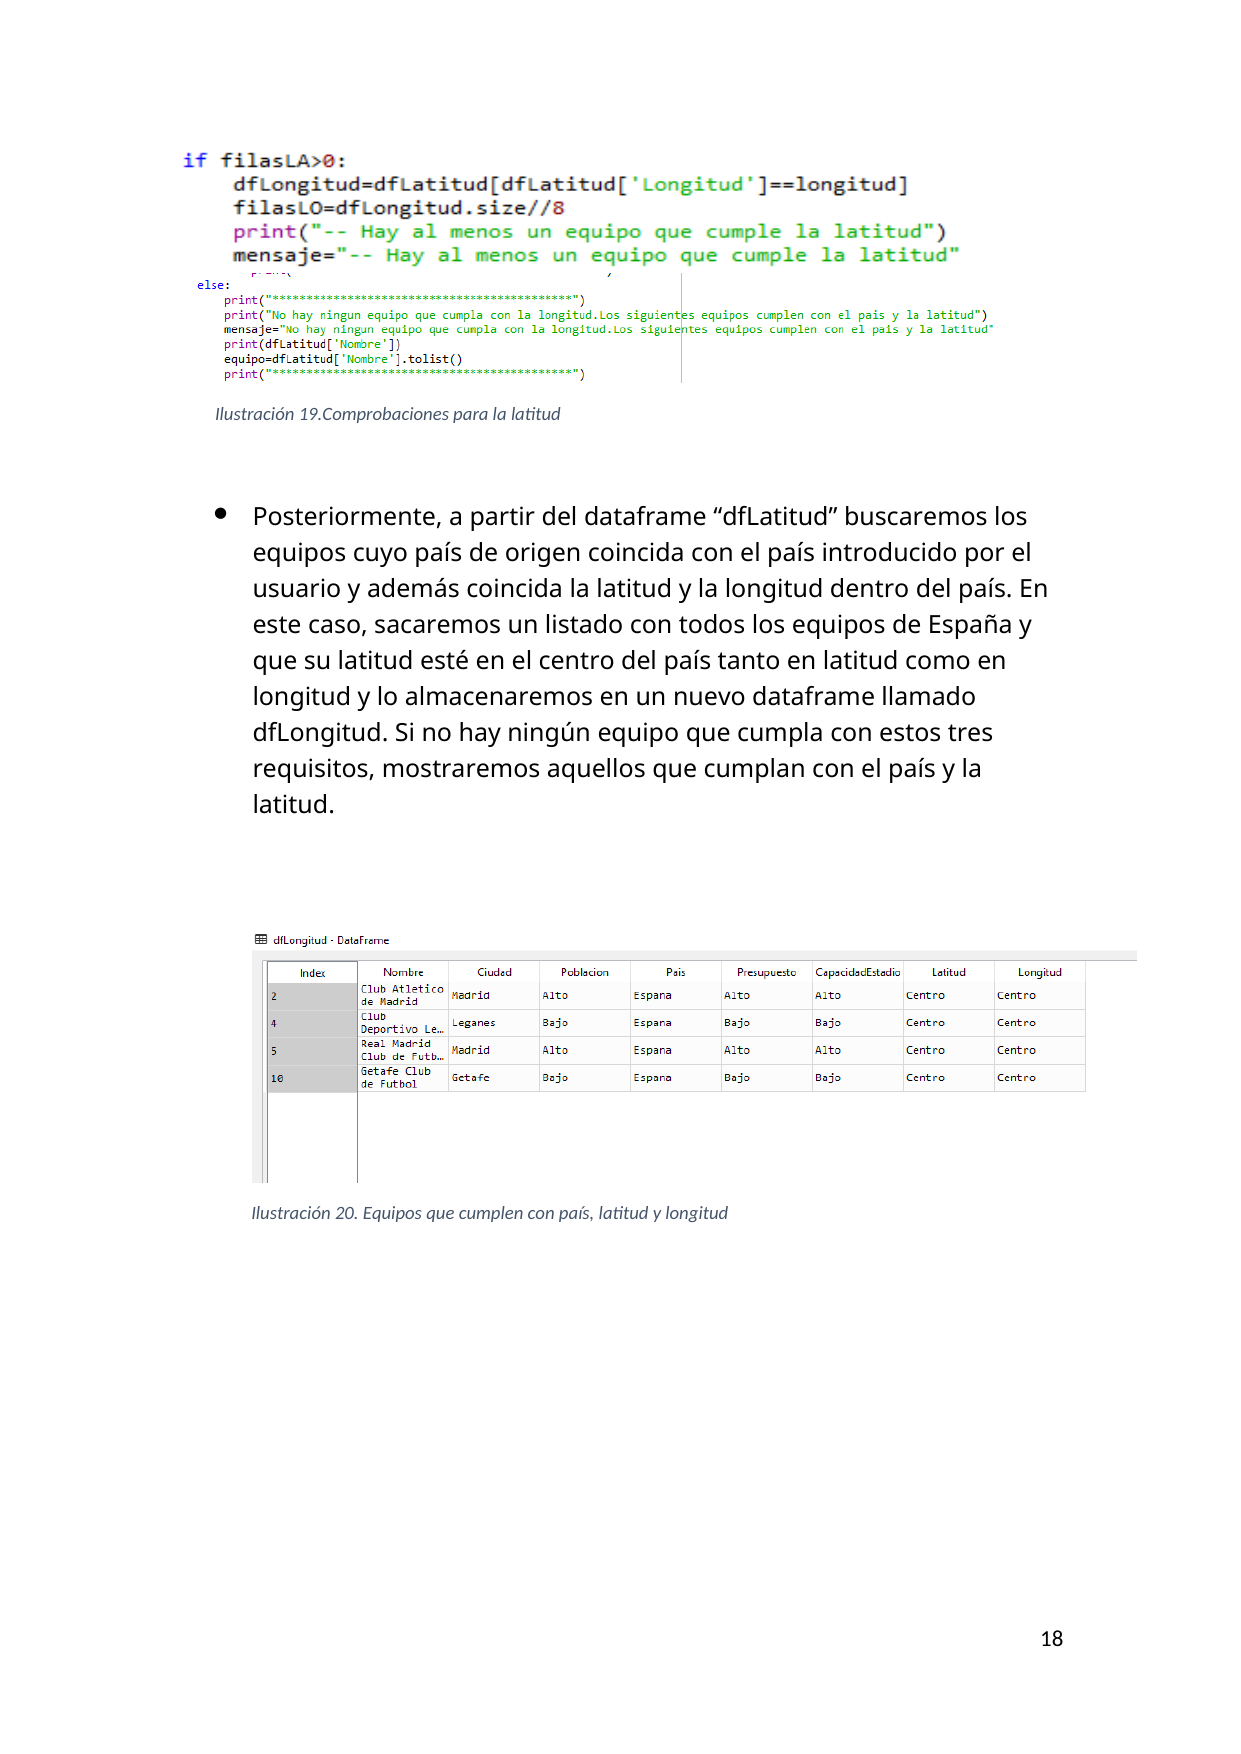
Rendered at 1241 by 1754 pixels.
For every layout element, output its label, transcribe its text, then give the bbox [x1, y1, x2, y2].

text Ilustración 19.Comprobaciones para la latitud [177, 402, 1063, 424]
picture [177, 273, 1064, 383]
picture [252, 929, 1137, 1183]
list Posteriormente, a partir del dataframe “dfLatitud” buscaremos los equipos cuyo país de origen coincida con el país introducido por el usuario y además coincida la latitud y la longitud dentro del país. En este caso, sacaremos un listado con todos los equipos de España y que su latitud esté en el centro del país tanto en latitud como en longitud y lo almacenaremos en un nuevo dataframe llamado dfLongitud. Si no hay ningún equipo que cumpla con estos tres requisitos, mostraremos aquellos que cumplan con el país y la latitud. [215, 499, 1063, 821]
picture [177, 147, 981, 271]
text Ilustración 20. Equipos que cumplen con país, latitud y longitud [177, 1201, 1063, 1224]
